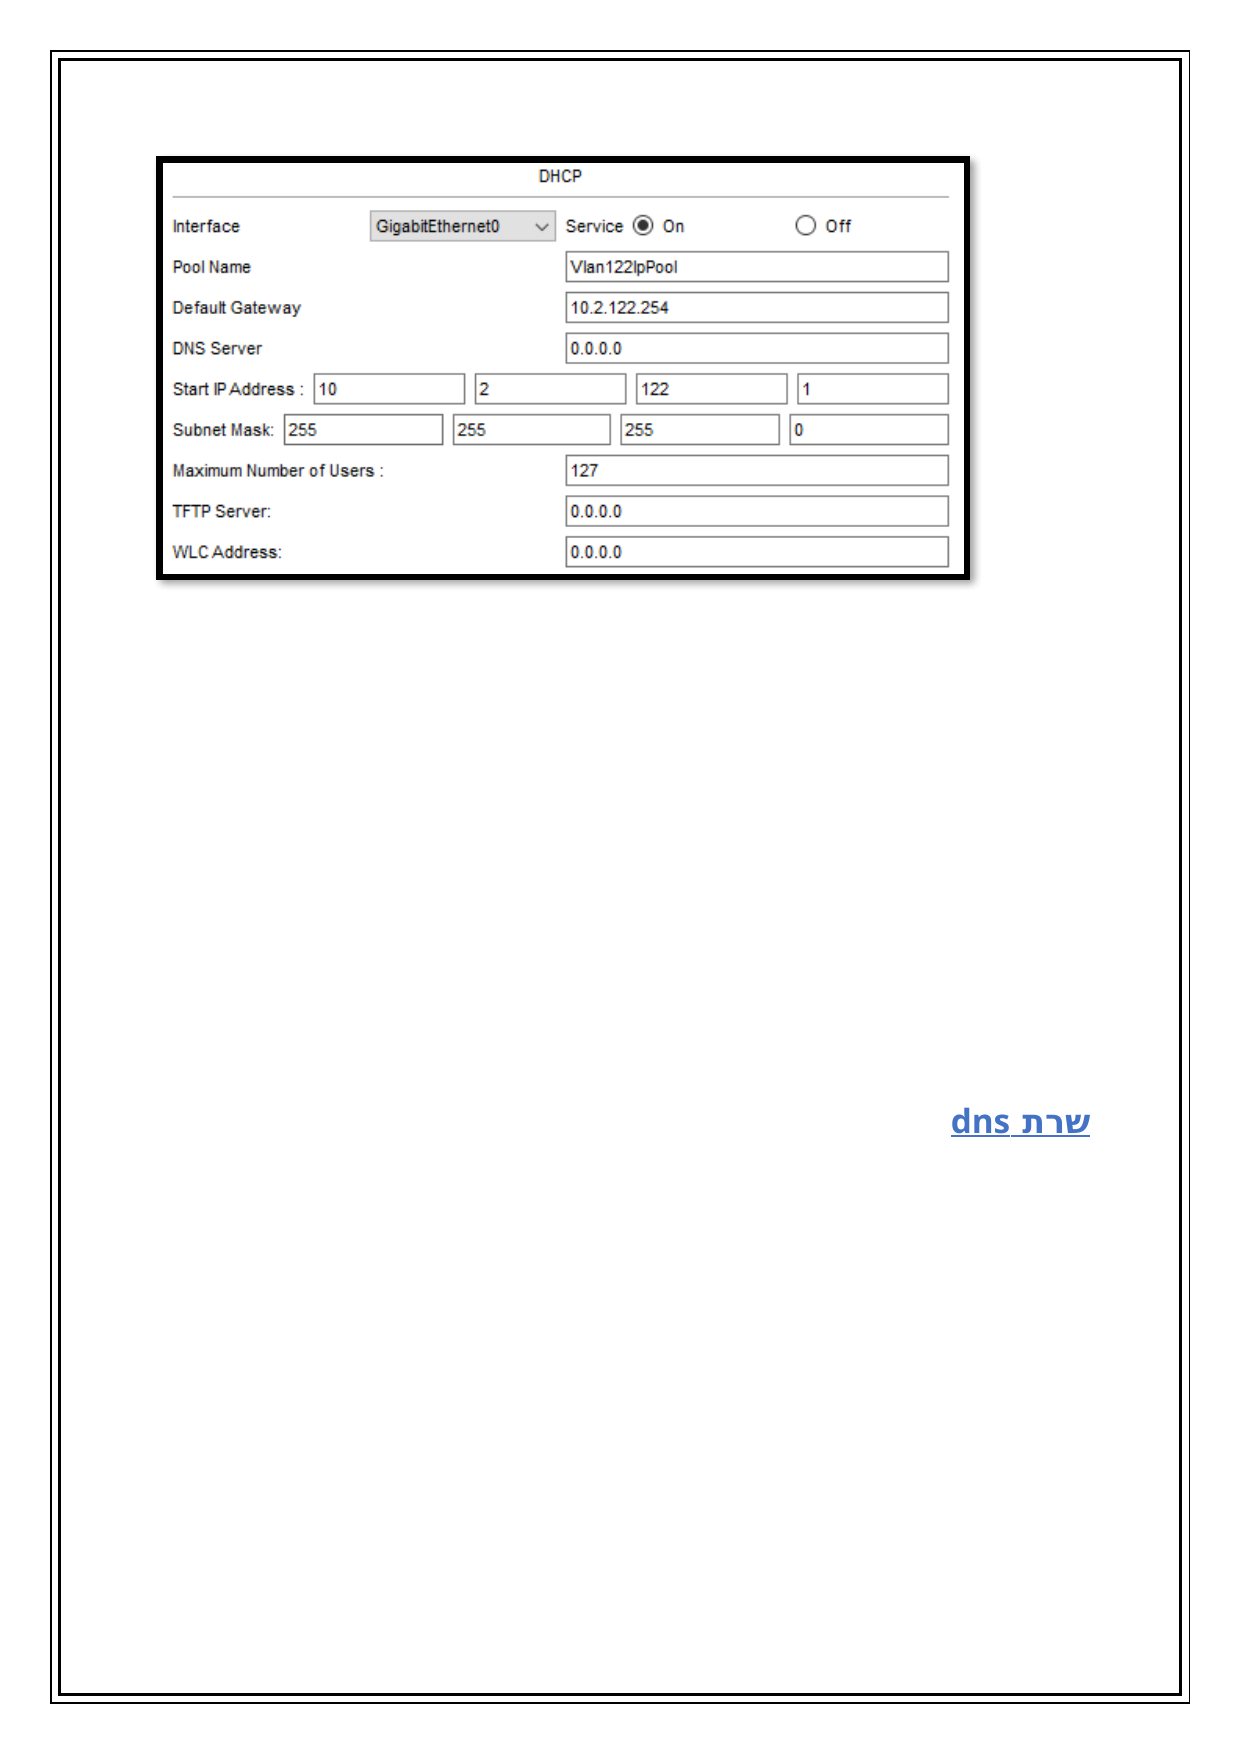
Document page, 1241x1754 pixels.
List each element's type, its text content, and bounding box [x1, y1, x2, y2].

subtitle שרת dns [150, 1097, 1090, 1143]
picture [163, 163, 964, 574]
